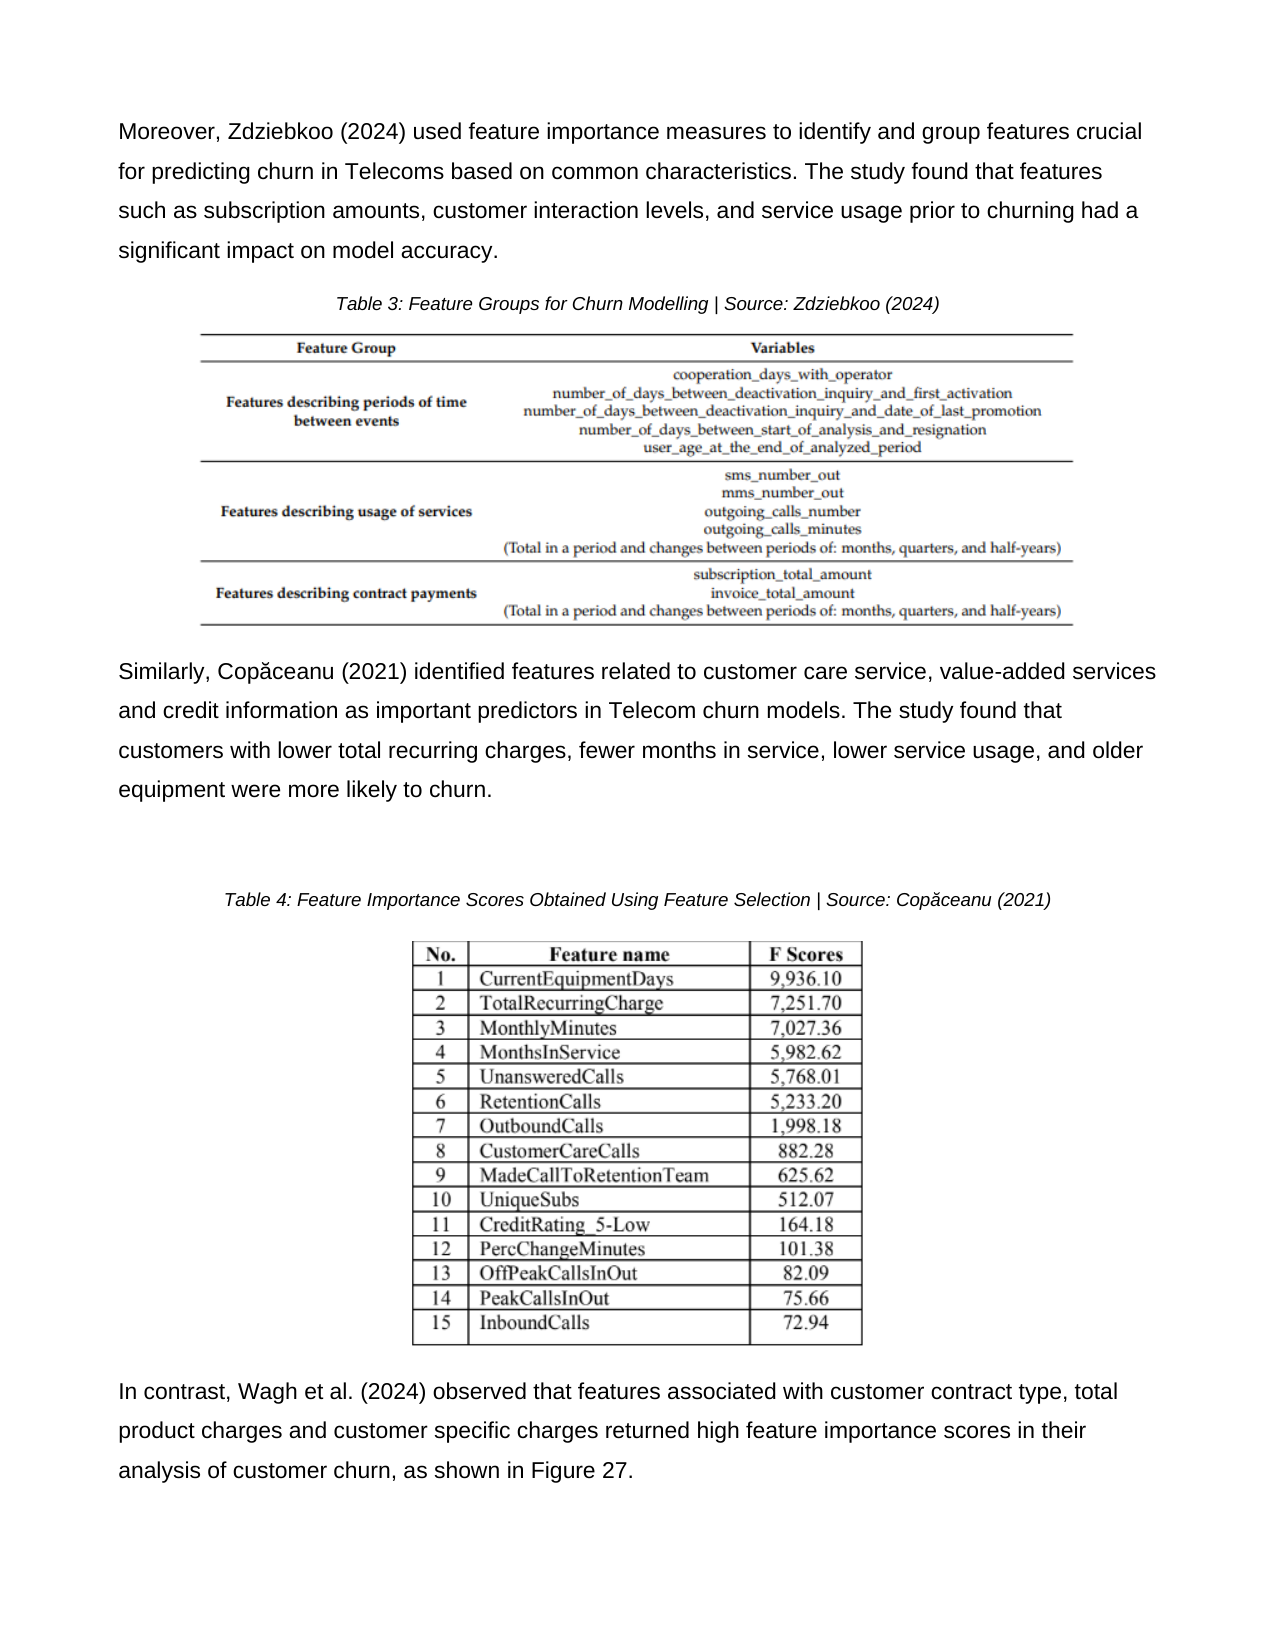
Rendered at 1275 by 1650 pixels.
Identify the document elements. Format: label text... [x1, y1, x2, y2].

text Similarly, Copăceanu (2021) identified features related to customer care service, value-added services and credit information as important predictors in Telecom churn models. The study found that customers with lower total recurring charges, fewer months in service, lower service usage, and older equipment were more likely to churn. [118, 658, 1157, 803]
text In contrast, Wagh et al. (2024) observed that features associated with customer contract type, total product charges and customer specific charges returned high feature importance scores in their analysis of customer churn, as shown in Figure 27. [118, 1378, 1157, 1483]
picture [411, 941, 864, 1348]
picture [195, 325, 1080, 627]
text Moreover, Zdziebkoo (2024) used feature importance measures to identify and group features crucial for predicting churn in Telecoms based on common characteristics. The study found that features such as subscription amounts, customer interaction levels, and service usage prior to churning had a significant impact on model accuracy. [118, 118, 1157, 263]
